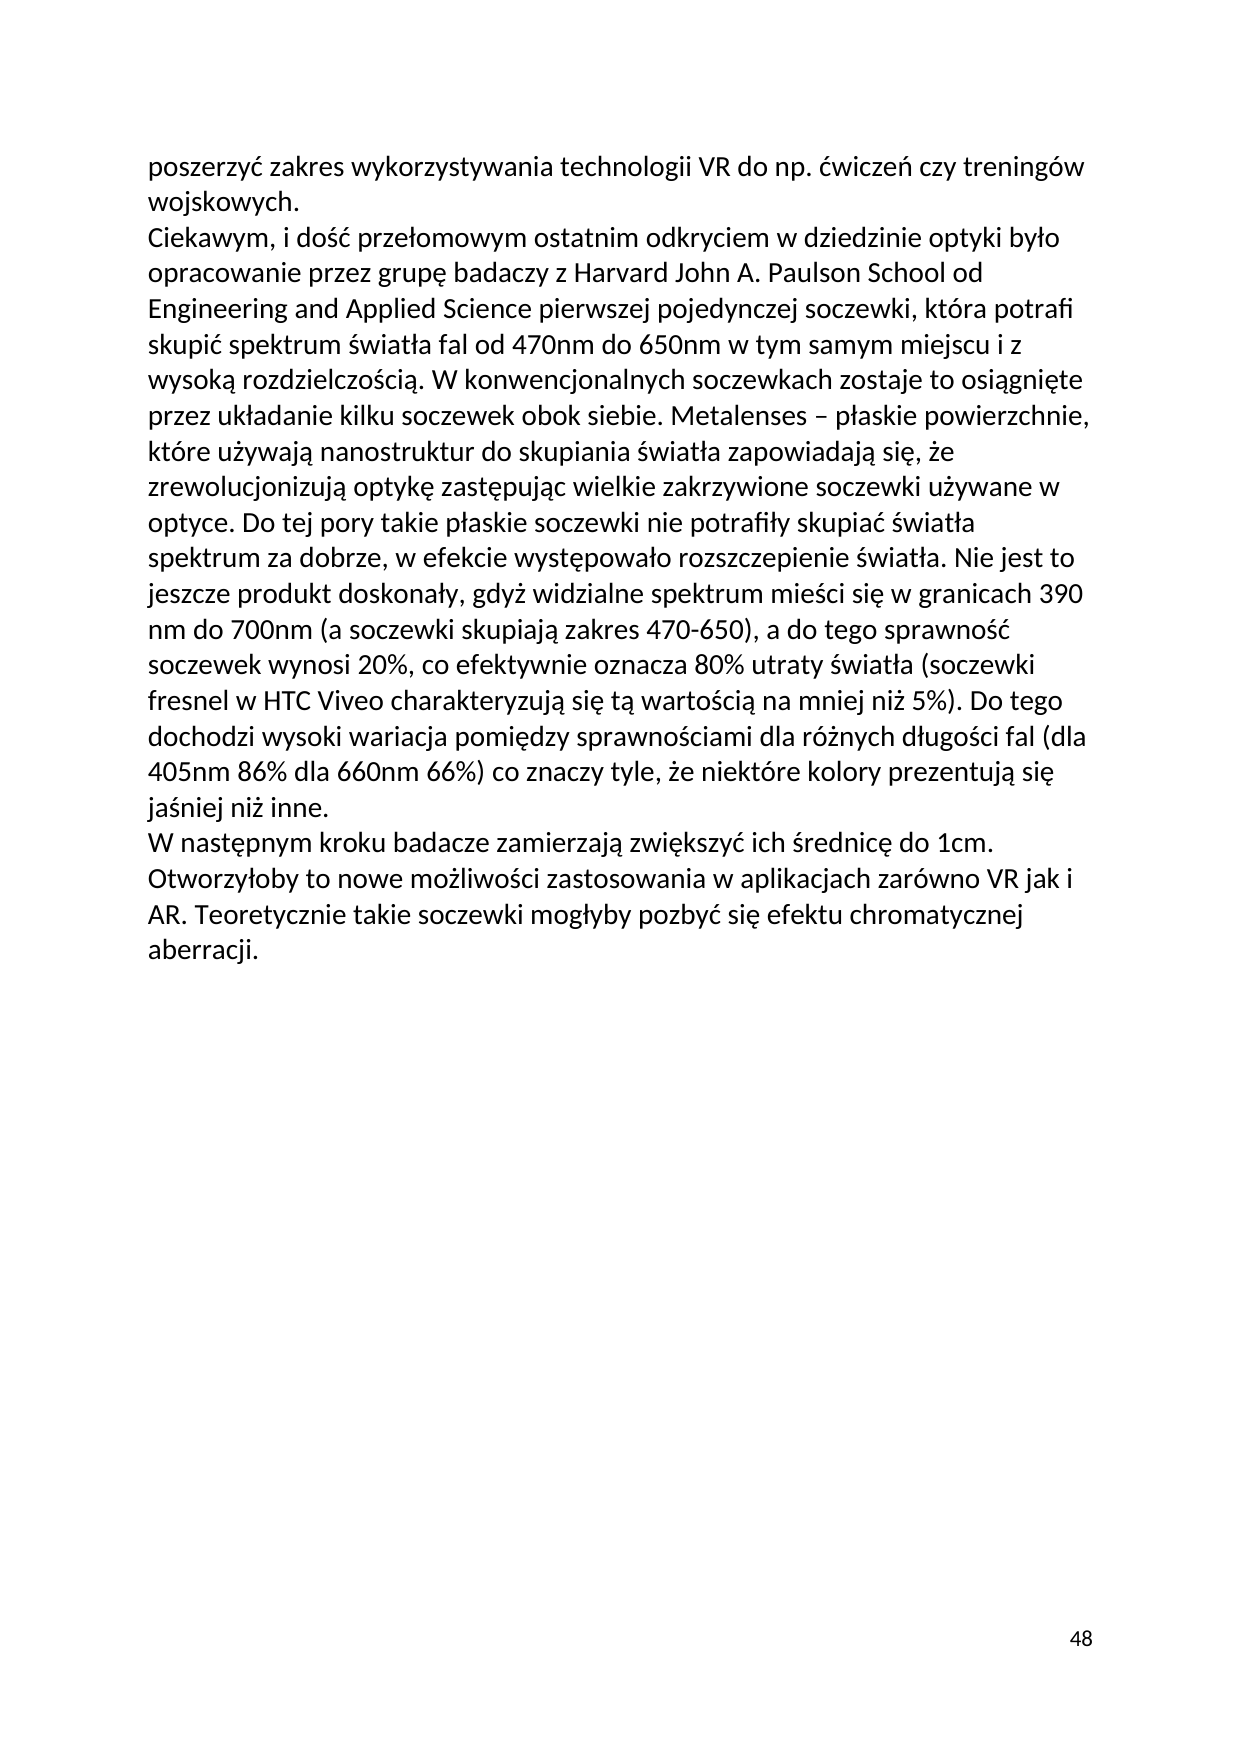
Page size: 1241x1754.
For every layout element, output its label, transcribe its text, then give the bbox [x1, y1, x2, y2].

text Ciekawym, i dość przełomowym ostatnim odkryciem w dziedzinie optyki było opracowanie przez grupę badaczy z Harvard John A. Paulson School od Engineering and Applied Science pierwszej pojedynczej soczewki, która potrafi skupić spektrum światła fal od 470nm do 650nm w tym samym miejscu i z wysoką rozdzielczością. W konwencjonalnych soczewkach zostaje to osiągnięte przez układanie kilku soczewek obok siebie. Metalenses – płaskie powierzchnie, które używają nanostruktur do skupiania światła zapowiadają się, że zrewolucjonizują optykę zastępując wielkie zakrzywione soczewki używane w optyce. Do tej pory takie płaskie soczewki nie potrafiły skupiać światła spektrum za dobrze, w efekcie występowało rozszczepienie światła. Nie jest to jeszcze produkt doskonały, gdyż widzialne spektrum mieści się w granicach 390 nm do 700nm (a soczewki skupiają zakres 470-650), a do tego sprawność soczewek wynosi 20%, co efektywnie oznacza 80% utraty światła (soczewki fresnel w HTC Viveo charakteryzują się tą wartością na mniej niż 5%). Do tego dochodzi wysoki wariacja pomiędzy sprawnościami dla różnych długości fal (dla 405nm 86% dla 660nm 66%) co znaczy tyle, że niektóre kolory prezentują się jaśniej niż inne. [148, 219, 1093, 824]
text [148, 148, 1093, 219]
text W następnym kroku badacze zamierzają zwiększyć ich średnicę do 1cm. Otworzyłoby to nowe możliwości zastosowania w aplikacjach zarówno VR jak i AR. Teoretycznie takie soczewki mogłyby pozbyć się efektu chromatycznej aberracji. [148, 824, 1093, 967]
